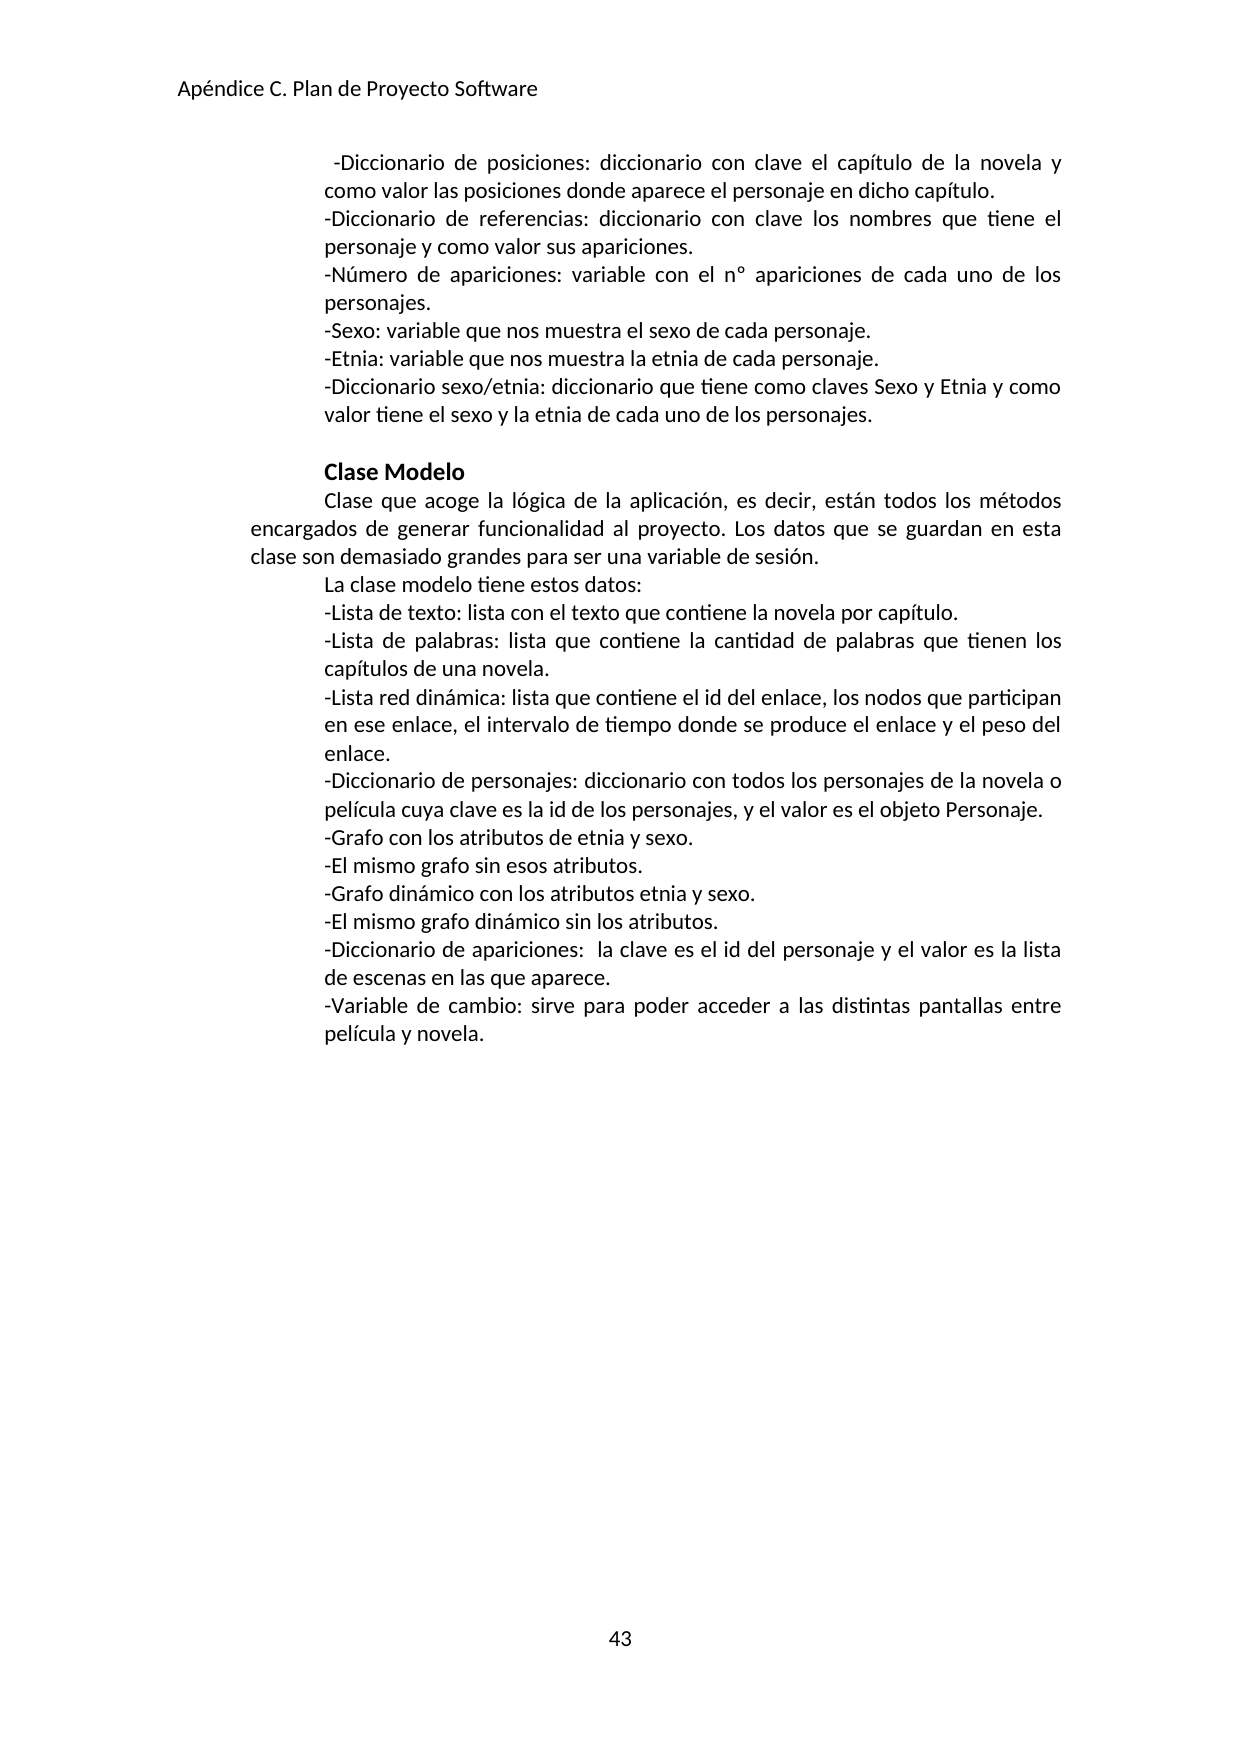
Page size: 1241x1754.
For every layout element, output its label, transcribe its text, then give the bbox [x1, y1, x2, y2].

text -Etnia: variable que nos muestra la etnia de cada personaje. [324, 344, 1063, 372]
text -Número de apariciones: variable con el nº apariciones de cada uno de los personajes. [324, 260, 1063, 316]
text -Lista red dinámica: lista que contiene el id del enlace, los nodos que participan en ese enlace, el intervalo de tiempo donde se produce el enlace y el peso del enlace. [324, 683, 1063, 767]
text -Diccionario de apariciones: la clave es el id del personaje y el valor es la lista de escenas en las que aparece. [324, 935, 1063, 991]
subtitle Clase Modelo [250, 456, 1063, 486]
text La clase modelo tiene estos datos: [250, 571, 1063, 598]
text -Diccionario de posiciones: diccionario con clave el capítulo de la novela y como valor las posiciones donde aparece el personaje en dicho capítulo. [324, 148, 1063, 204]
text -El mismo grafo dinámico sin los atributos. [324, 907, 1063, 935]
text -Sexo: variable que nos muestra el sexo de cada personaje. [324, 316, 1063, 344]
text -Diccionario sexo/etnia: diccionario que tiene como claves Sexo y Etnia y como valor tiene el sexo y la etnia de cada uno de los personajes. [324, 372, 1063, 428]
text -El mismo grafo sin esos atributos. [324, 851, 1063, 879]
text -Diccionario de personajes: diccionario con todos los personajes de la novela o película cuya clave es la id de los personajes, y el valor es el objeto Personaje. [324, 767, 1063, 823]
text Clase que acoge la lógica de la aplicación, es decir, están todos los métodos encargados de generar funcionalidad al proyecto. Los datos que se guardan en esta clase son demasiado grandes para ser una variable de sesión. [250, 486, 1063, 571]
text -Lista de palabras: lista que contiene la cantidad de palabras que tienen los capítulos de una novela. [324, 627, 1063, 683]
text -Diccionario de referencias: diccionario con clave los nombres que tiene el personaje y como valor sus apariciones. [324, 204, 1063, 260]
text -Lista de texto: lista con el texto que contiene la novela por capítulo. [250, 598, 1063, 627]
text -Grafo con los atributos de etnia y sexo. [324, 823, 1063, 851]
text -Grafo dinámico con los atributos etnia y sexo. [324, 879, 1063, 907]
text -Variable de cambio: sirve para poder acceder a las distintas pantallas entre película y novela. [324, 991, 1063, 1047]
